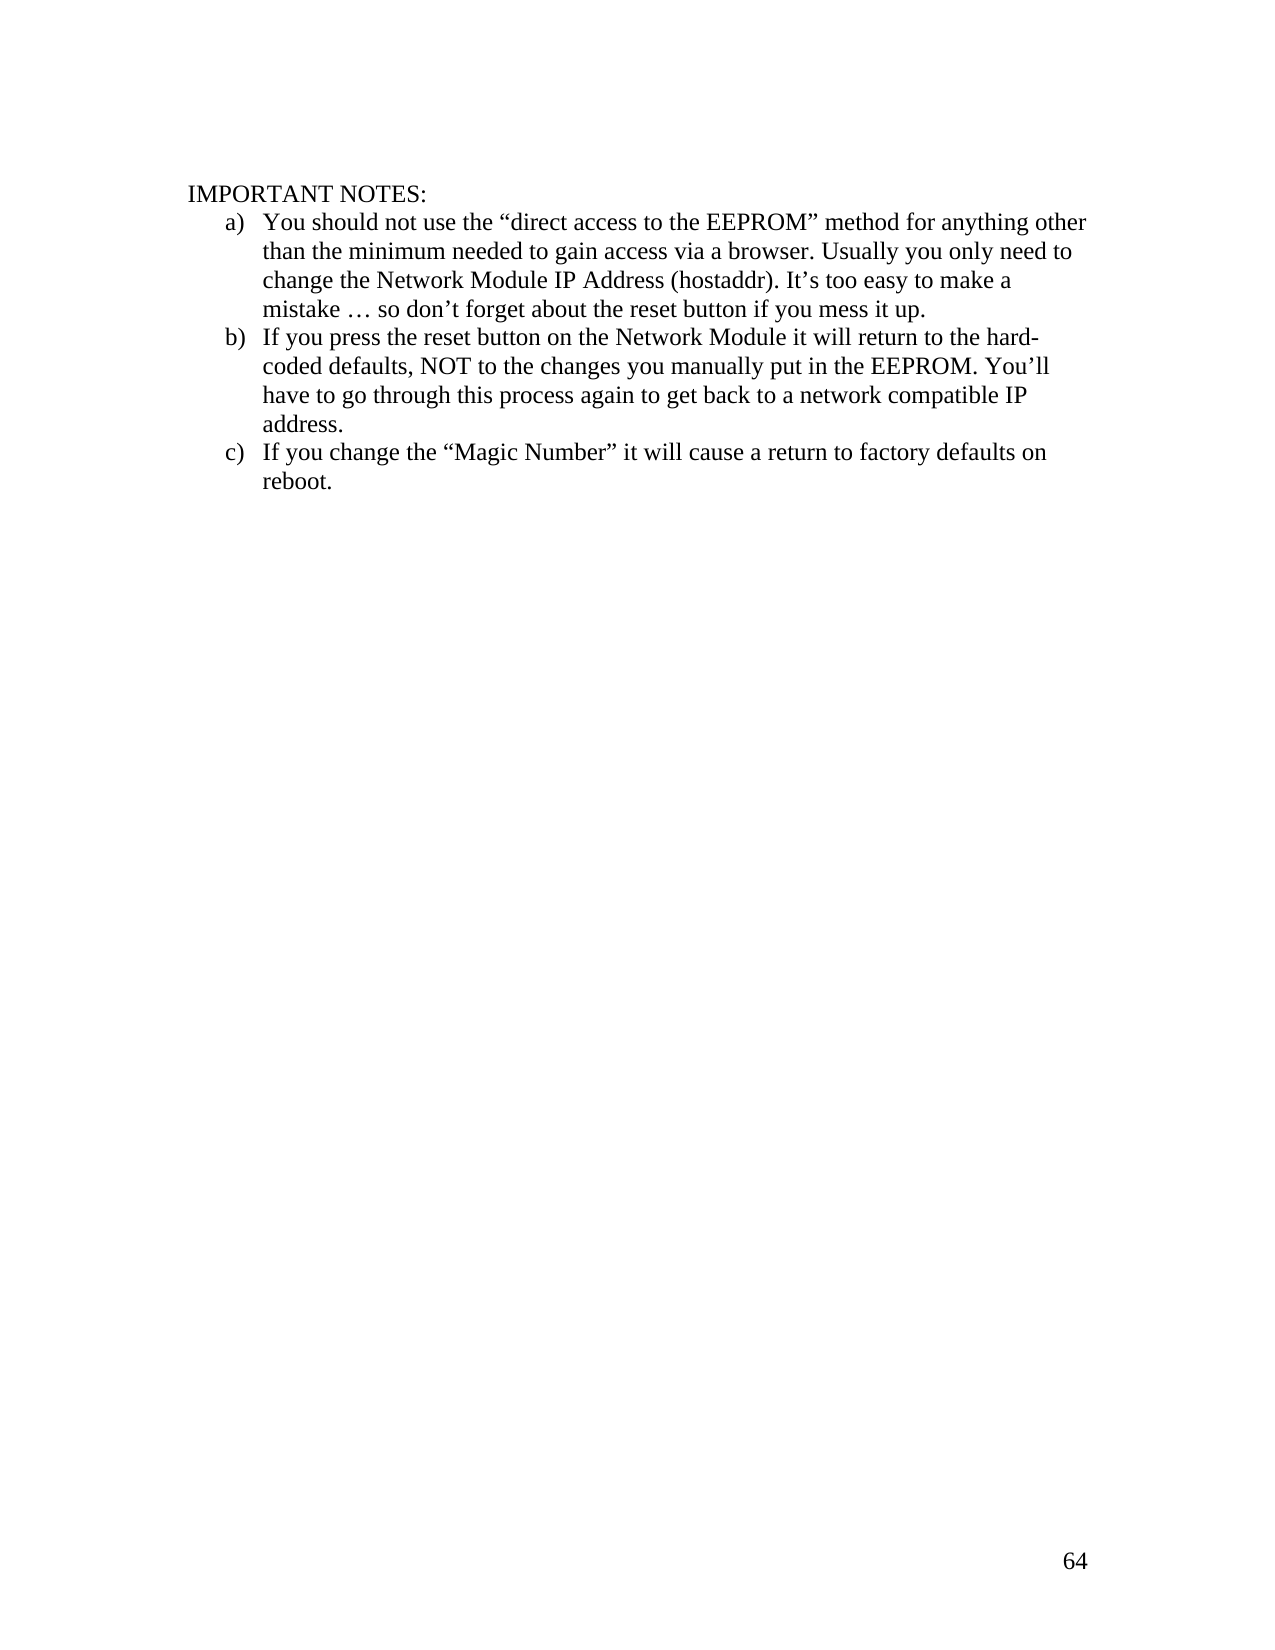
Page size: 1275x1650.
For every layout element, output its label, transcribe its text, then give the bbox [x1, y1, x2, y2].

list You should not use the “direct access to the EEPROM” method for anything other than the minimum needed to gain access via a browser. Usually you only need to change the Network Module IP Address (hostaddr). It’s too easy to make a mistake … so don’t forget about the reset button if you mess it up. [225, 207, 1087, 322]
text IMPORTANT NOTES: [187, 179, 1087, 207]
list If you change the “Magic Number” it will cause a return to factory defaults on reboot. [225, 437, 1087, 495]
list If you press the reset button on the Network Module it will return to the hard-coded defaults, NOT to the changes you manually put in the EEPROM. You’ll have to go through this process again to get back to a network compatible IP address. [225, 322, 1087, 437]
